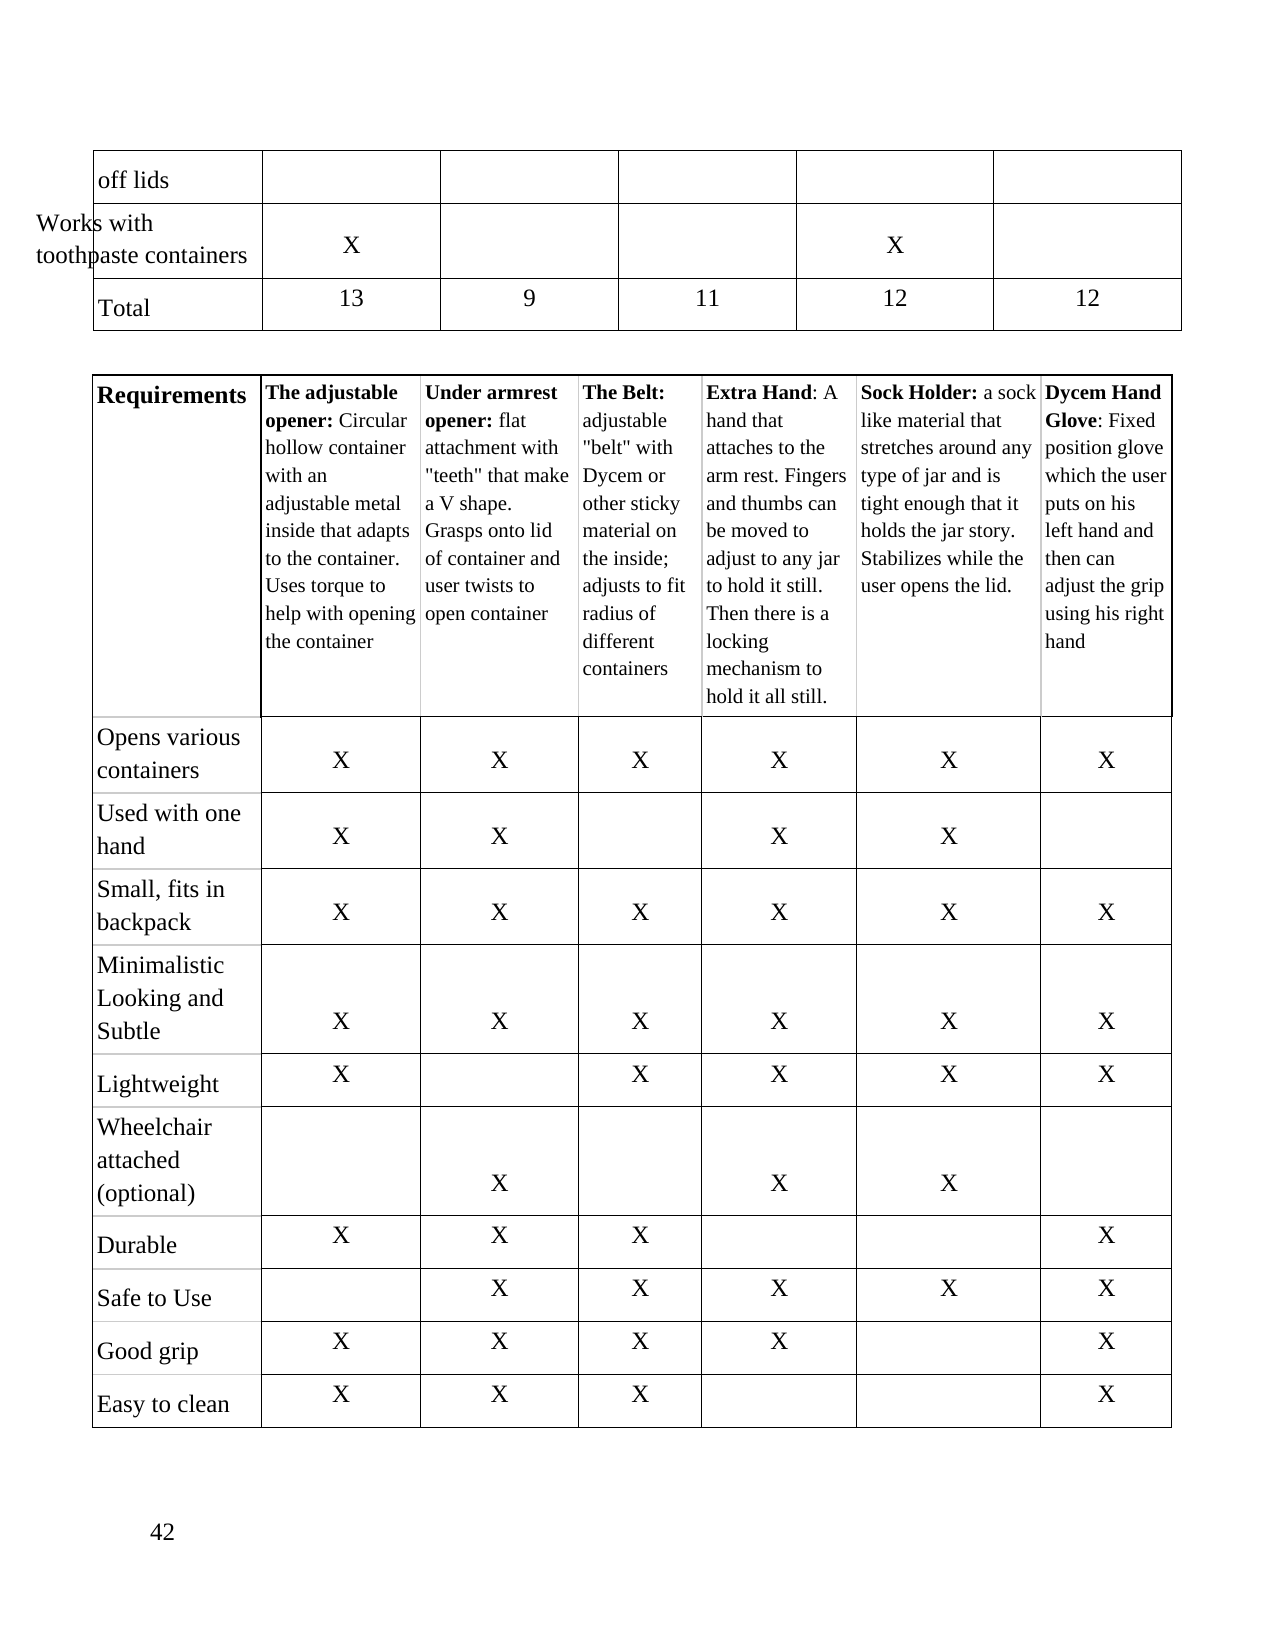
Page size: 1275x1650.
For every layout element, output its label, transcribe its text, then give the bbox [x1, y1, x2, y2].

table_cell X [441, 151, 618, 202]
table_cell X [857, 1107, 1040, 1215]
table_cell 13 [263, 279, 440, 330]
table_cell X [702, 1322, 856, 1374]
table_cell [262, 1107, 420, 1215]
table_cell Opens various containers [93, 718, 261, 792]
table_cell X [702, 945, 856, 1053]
table_cell X [579, 1375, 701, 1427]
table_cell X [702, 717, 856, 792]
table_cell X [262, 1375, 420, 1427]
table_cell X [262, 717, 420, 792]
table_cell X [1041, 945, 1171, 1053]
table_cell X [702, 1107, 856, 1215]
table_cell Small, fits in backpack [93, 870, 261, 944]
table_cell X [797, 151, 993, 202]
table_cell Easy to clean [93, 1375, 261, 1427]
table_cell X [421, 1322, 578, 1374]
table_cell X [857, 717, 1040, 792]
table_cell X [1041, 1054, 1171, 1106]
table_cell Safe to Use [93, 1270, 261, 1321]
table_cell X [262, 1054, 420, 1106]
table_cell X [579, 1269, 701, 1321]
table_cell X [857, 1269, 1040, 1321]
table_cell [702, 1375, 856, 1427]
table_cell X [579, 869, 701, 944]
table_cell [579, 793, 701, 868]
table_cell X [262, 1322, 420, 1374]
table_cell 12 [797, 279, 993, 330]
table_header Under armrest opener: flat attachment with "teeth" that make a V shape. Grasps onto lid of container and user twists to open container [421, 376, 578, 716]
table_header The adjustable opener: Circular hollow container with an adjustable metal inside that adapts to the container. Uses torque to help with opening the container [262, 376, 420, 716]
table_cell X [262, 793, 420, 868]
table_cell X [263, 204, 440, 278]
table_cell Used with one hand [93, 794, 261, 868]
table_cell X [263, 151, 440, 202]
table_cell Good grip [93, 1322, 261, 1374]
table_cell X [1041, 1216, 1171, 1268]
table_cell [1041, 793, 1171, 868]
table_cell X [421, 945, 578, 1053]
table_cell X [579, 717, 701, 792]
table_cell 11 [619, 279, 796, 330]
table_cell X [1041, 1375, 1171, 1427]
table_cell [1041, 1107, 1171, 1215]
table_cell X [702, 1054, 856, 1106]
table_cell X [421, 1107, 578, 1215]
table_cell [421, 1054, 578, 1106]
table_cell [619, 204, 796, 278]
table_cell Wheelchair attached (optional) [93, 1108, 261, 1215]
table_cell X [421, 869, 578, 944]
table_cell [262, 1269, 420, 1321]
table_cell X [262, 869, 420, 944]
table_cell [857, 1322, 1040, 1374]
table_header Extra Hand: A hand that attaches to the arm rest. Fingers and thumbs can be moved to adjust to any jar to hold it still. Then there is a locking mechanism to hold it all still. [703, 376, 856, 716]
table_cell X [579, 1054, 701, 1106]
table_cell X [994, 151, 1181, 202]
table_cell X [702, 1269, 856, 1321]
table_cell X [579, 1216, 701, 1268]
table_header Requirements [93, 376, 260, 716]
table_cell 12 [994, 279, 1181, 330]
table_cell X [702, 869, 856, 944]
table_cell Durable [93, 1217, 261, 1268]
table_cell X [421, 717, 578, 792]
table_cell X [1041, 1269, 1171, 1321]
table_cell X [857, 1054, 1040, 1106]
table_cell X [262, 945, 420, 1053]
table_header Dycem Hand Glove: Fixed position glove which the user puts on his left hand and then can adjust the grip using his right hand [1042, 376, 1171, 716]
table_cell Works with toothpaste containers [94, 204, 262, 278]
table_cell X [421, 793, 578, 868]
table_cell 9 [441, 279, 618, 330]
table_cell X [1041, 1322, 1171, 1374]
table_cell [857, 1375, 1040, 1427]
table_cell X [857, 869, 1040, 944]
table_header The Belt: adjustable "belt" with Dycem or other sticky material on the inside; adjusts to fit radius of different containers [579, 376, 701, 716]
table_cell Lightweight [93, 1055, 261, 1106]
table_cell X [702, 793, 856, 868]
table_cell X [857, 793, 1040, 868]
table_cell [994, 204, 1181, 278]
table_cell X [421, 1375, 578, 1427]
table_cell X [1041, 717, 1171, 792]
table_cell X [857, 945, 1040, 1053]
table_cell [857, 1216, 1040, 1268]
table_header Sock Holder: a sock like material that stretches around any type of jar and is tight enough that it holds the jar story. Stabilizes while the user opens the lid. [857, 376, 1040, 716]
table_cell [702, 1216, 856, 1268]
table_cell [94, 151, 262, 202]
table_cell [441, 204, 618, 278]
table_cell X [262, 1216, 420, 1268]
table_cell X [421, 1216, 578, 1268]
table_cell X [579, 1322, 701, 1374]
table_cell X [1041, 869, 1171, 944]
table_cell X [619, 151, 796, 202]
table_cell X [797, 204, 993, 278]
table_cell X [421, 1269, 578, 1321]
table_cell Total [94, 279, 262, 330]
table_cell Minimalistic Looking and Subtle [93, 946, 261, 1053]
table_cell X [579, 945, 701, 1053]
table_cell [579, 1107, 701, 1215]
